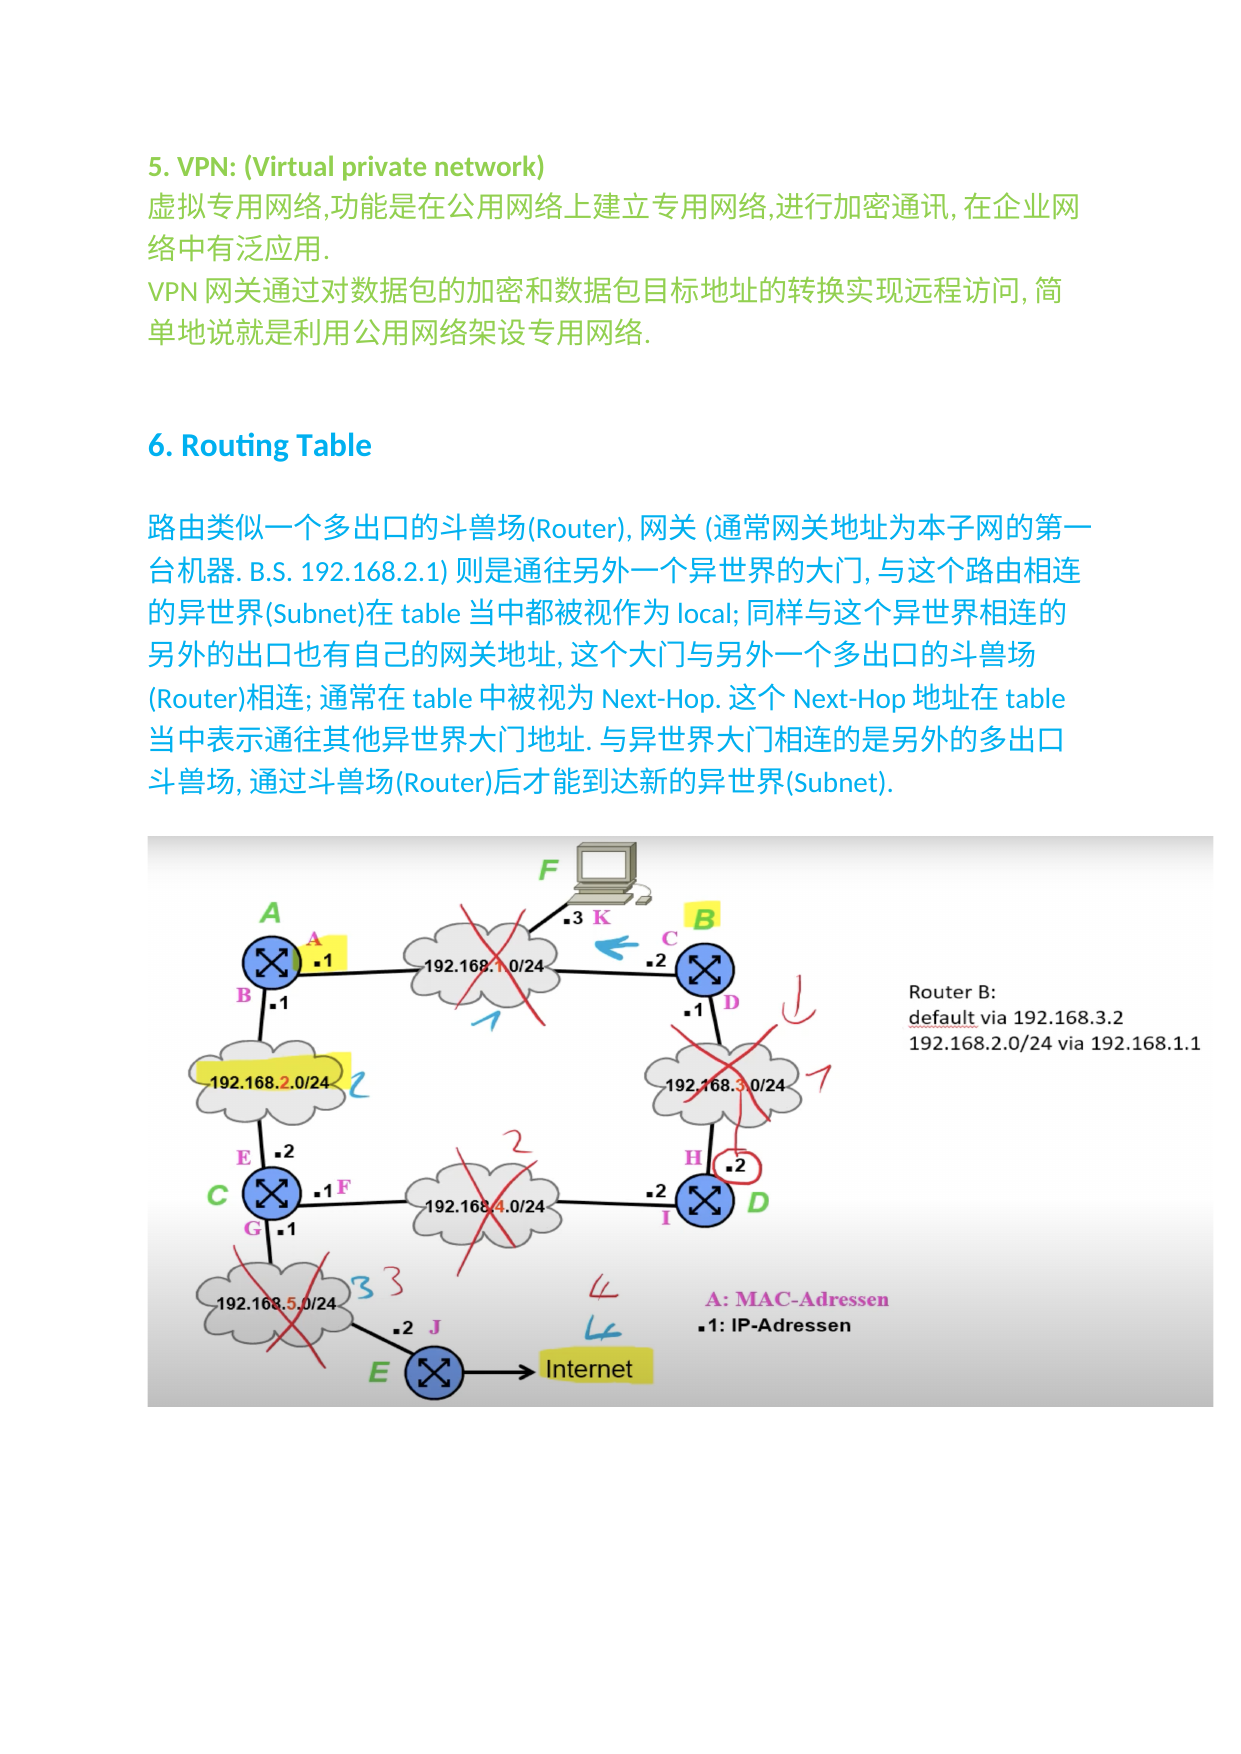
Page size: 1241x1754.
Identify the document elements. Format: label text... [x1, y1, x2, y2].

text 路由类似一个多出口的斗兽场(Router), 网关 (通常网关地址为本子网的第一台机器. B.S. 192.168.2.1) 则是通往另外一个异世界的大门, 与这个路由相连的异世界(Subnet)在table当中都被视作为local; 同样与这个异世界相连的另外的出口也有自己的网关地址, 这个大门与另外一个多出口的斗兽场 (Router)相连; 通常在table中被视为Next-Hop. 这个Next-Hop地址在table当中表示通往其他异世界大门地址. 与异世界大门相连的是另外的多出口斗兽场, 通过斗兽场(Router)后才能到达新的异世界(Subnet). [148, 505, 1093, 801]
text 6. Routing Table [148, 424, 1093, 464]
picture [147, 836, 1214, 1407]
text VPN网关通过对数据包的加密和数据包目标地址的转换实现远程访问, 简单地说就是利用公用网络架设专用网络. [148, 268, 1093, 352]
text 5. VPN: (Virtual private network) [148, 148, 1093, 183]
text 虚拟专用网络,功能是在公用网络上建立专用网络,进行加密通讯, 在企业网络中有泛应用. [148, 183, 1093, 268]
